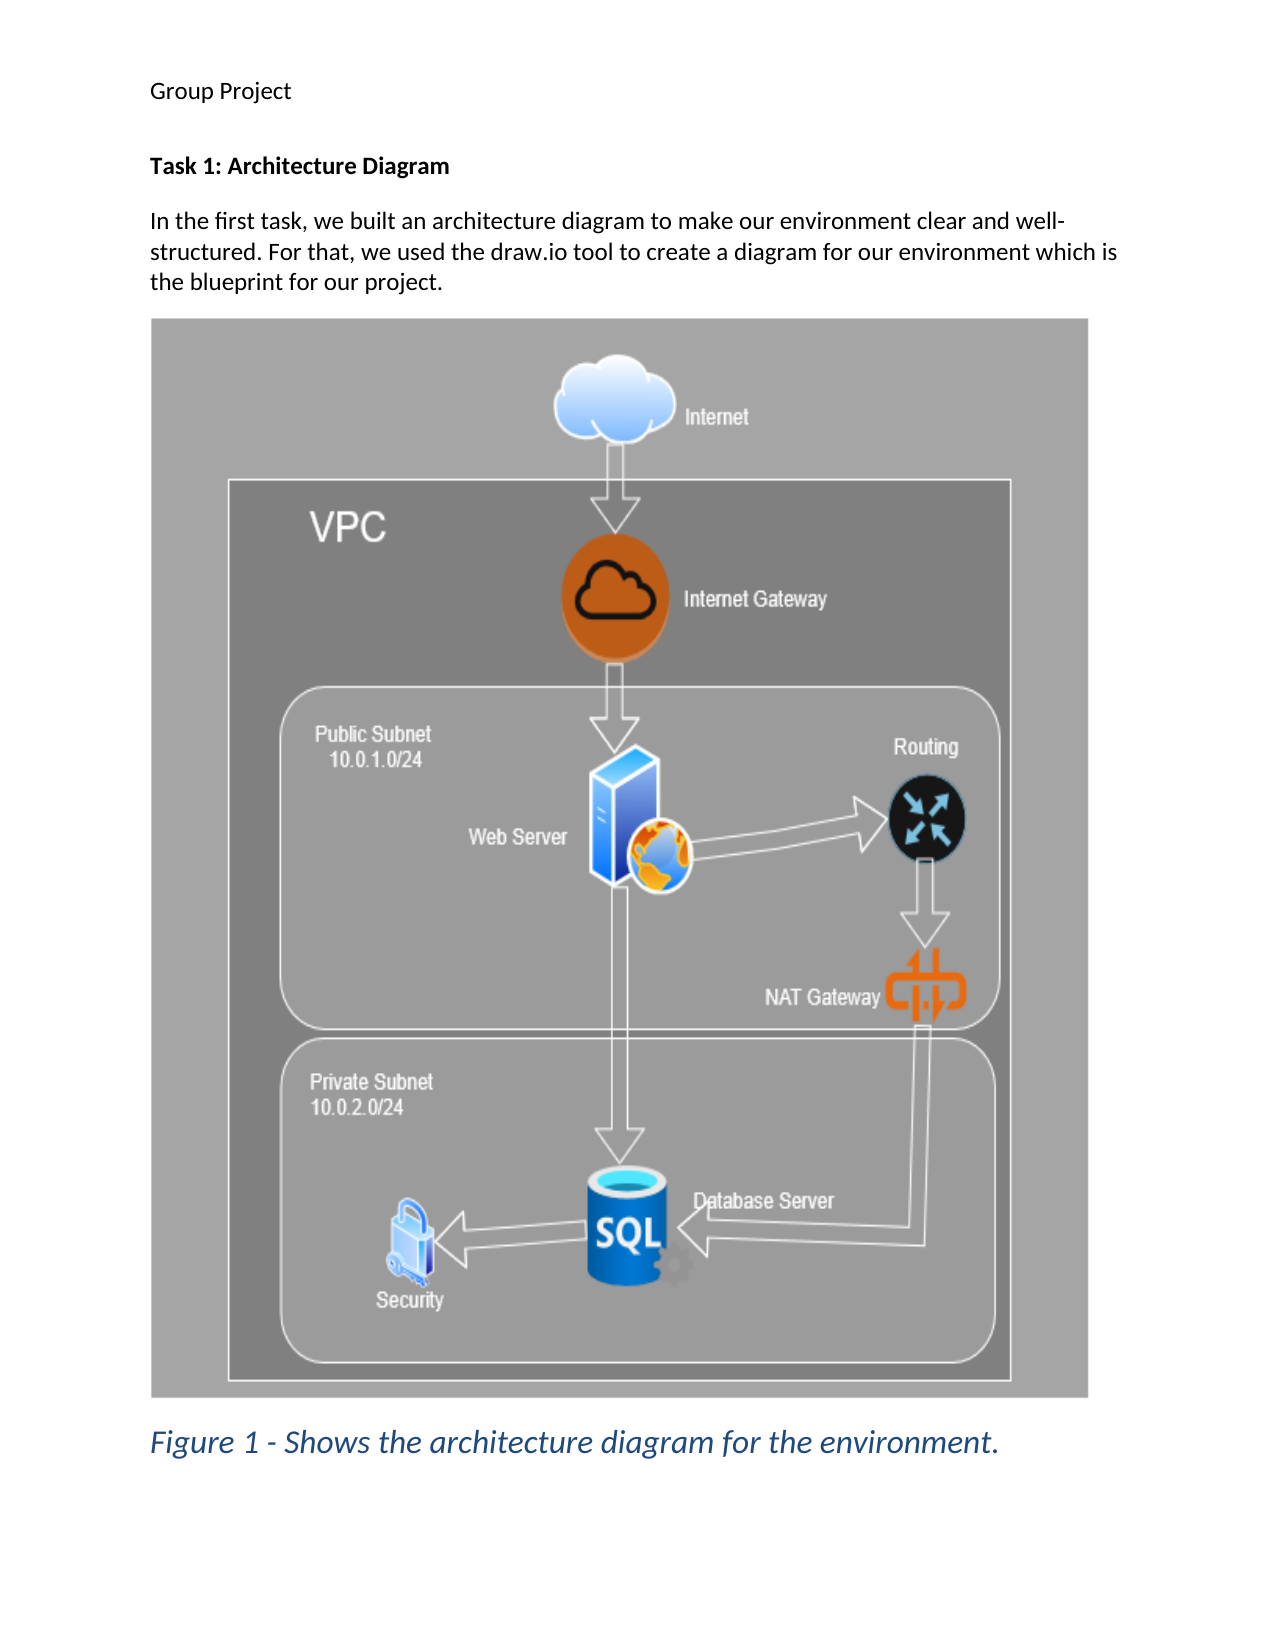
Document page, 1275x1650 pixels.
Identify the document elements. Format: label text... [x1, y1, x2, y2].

text In the first task, we built an architecture diagram to make our environment clear and well-structured. For that, we used the draw.io tool to create a diagram for our environment which is the blueprint for our project. [150, 206, 1125, 297]
text Figure 1 - Shows the architecture diagram for the environment. [150, 1421, 1125, 1461]
subtitle Task 1: Architecture Diagram [150, 150, 1125, 181]
picture [150, 317, 1089, 1400]
